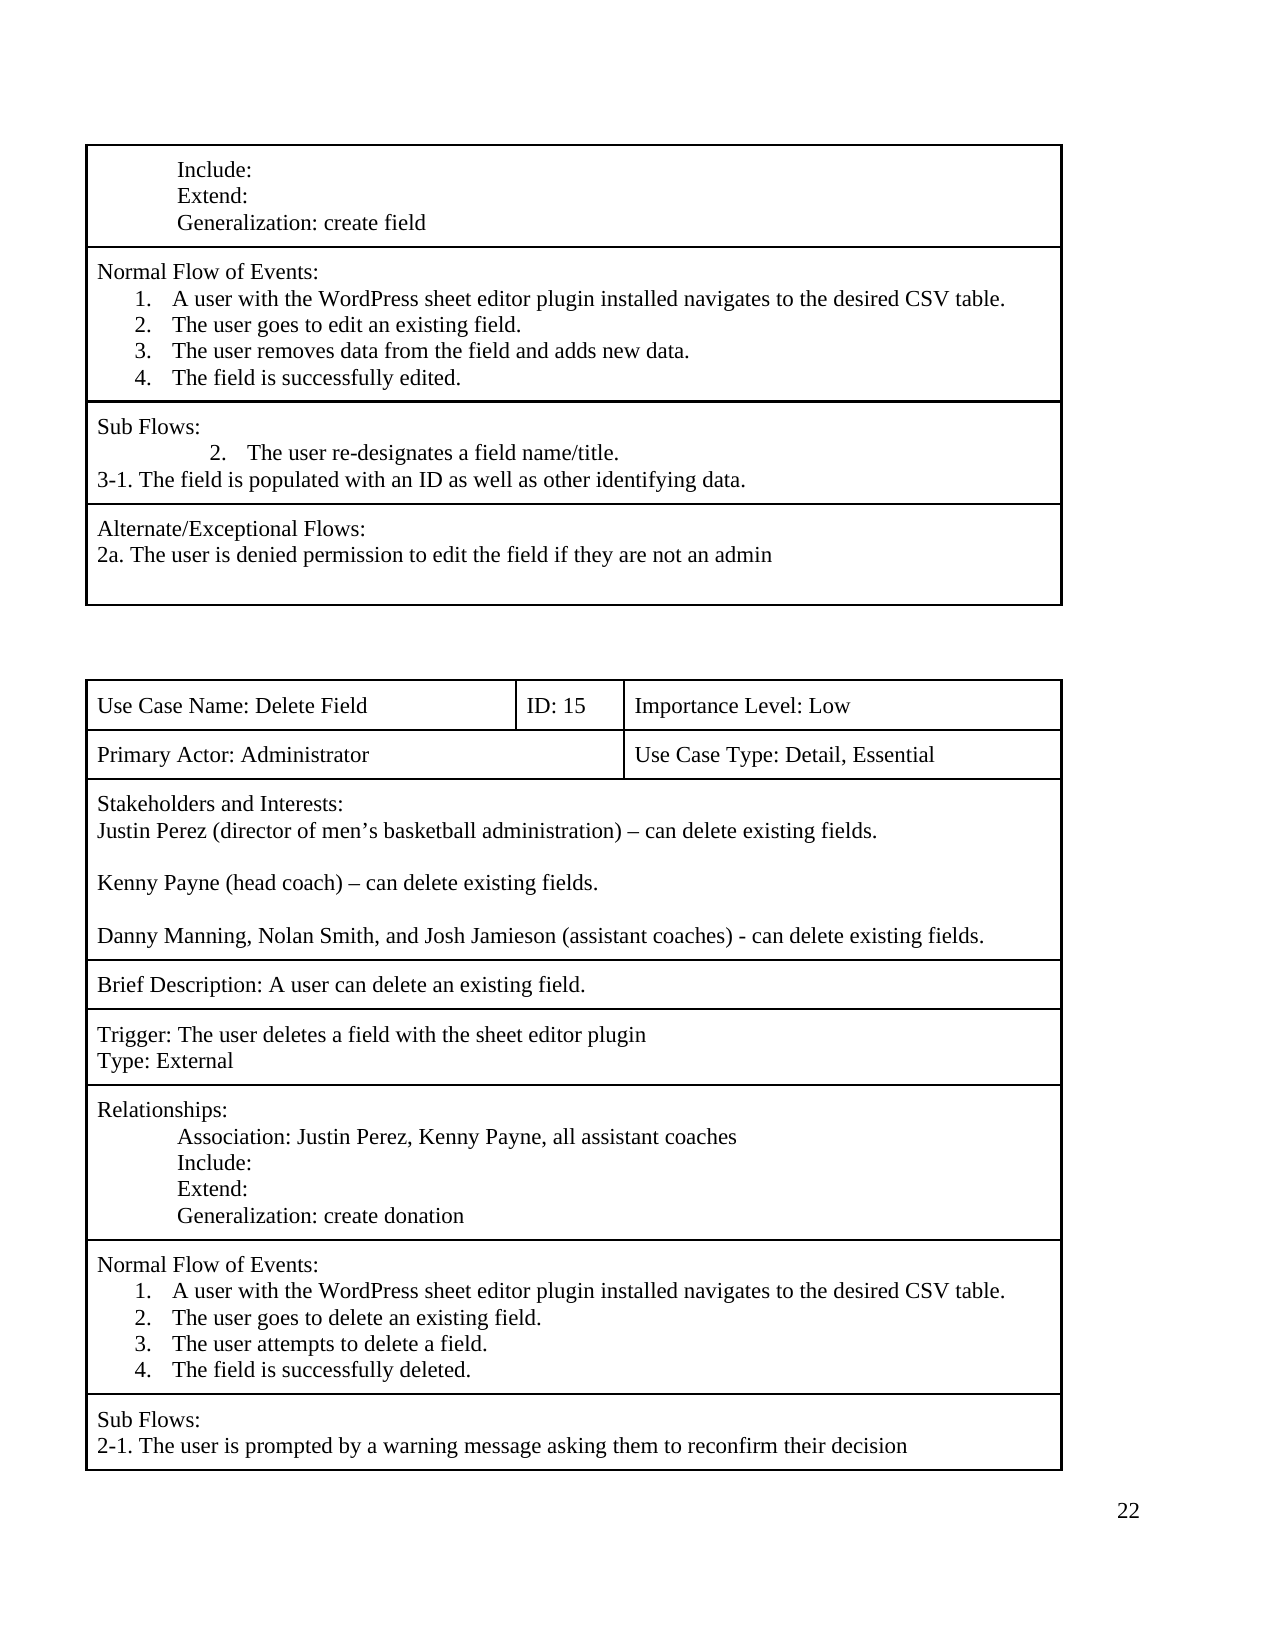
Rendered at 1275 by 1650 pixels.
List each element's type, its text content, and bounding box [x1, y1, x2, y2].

table_cell Brief Description: A user can delete an existing field. [88, 961, 1060, 1008]
table_header Importance Level: Low [625, 681, 1060, 729]
table_cell Primary Actor: Administrator [88, 731, 623, 778]
table_cell Sub Flows: 2-1. The user is prompted by a warning message asking them to reconfirm their decision [88, 1395, 1060, 1469]
table_cell Sub Flows: The user re-designates a field name/title. 3-1. The field is populated with an ID as well as other identifying data. [88, 403, 1060, 502]
table_cell Alternate/Exceptional Flows: 2a. The user is denied permission to edit the field if they are not an admin [88, 505, 1060, 604]
table_cell Stakeholders and Interests: Justin Perez (director of men’s basketball administration) – can delete existing fields. Kenny Payne (head coach) – can delete existing fields. Danny Manning, Nolan Smith, and Josh Jamieson (assistant coaches) - can delete existing fields. [88, 780, 1060, 959]
table_cell Normal Flow of Events: A user with the WordPress sheet editor plugin installed navigates to the desired CSV table. The user goes to delete an existing field. The user attempts to delete a field. The field is successfully deleted. [88, 1241, 1060, 1393]
table_header ID: 15 [517, 681, 623, 729]
table_cell Use Case Type: Detail, Essential [625, 731, 1060, 778]
table_cell Normal Flow of Events: A user with the WordPress sheet editor plugin installed navigates to the desired CSV table. The user goes to edit an existing field. The user removes data from the field and adds new data. The field is successfully edited. [88, 248, 1060, 400]
table_header Use Case Name: Delete Field [88, 681, 515, 729]
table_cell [88, 146, 1060, 246]
table_cell Relationships: Association: Justin Perez, Kenny Payne, all assistant coaches Include: Extend: Generalization: create donation [88, 1086, 1060, 1238]
table_cell Trigger: The user deletes a field with the sheet editor plugin Type: External [88, 1010, 1060, 1084]
